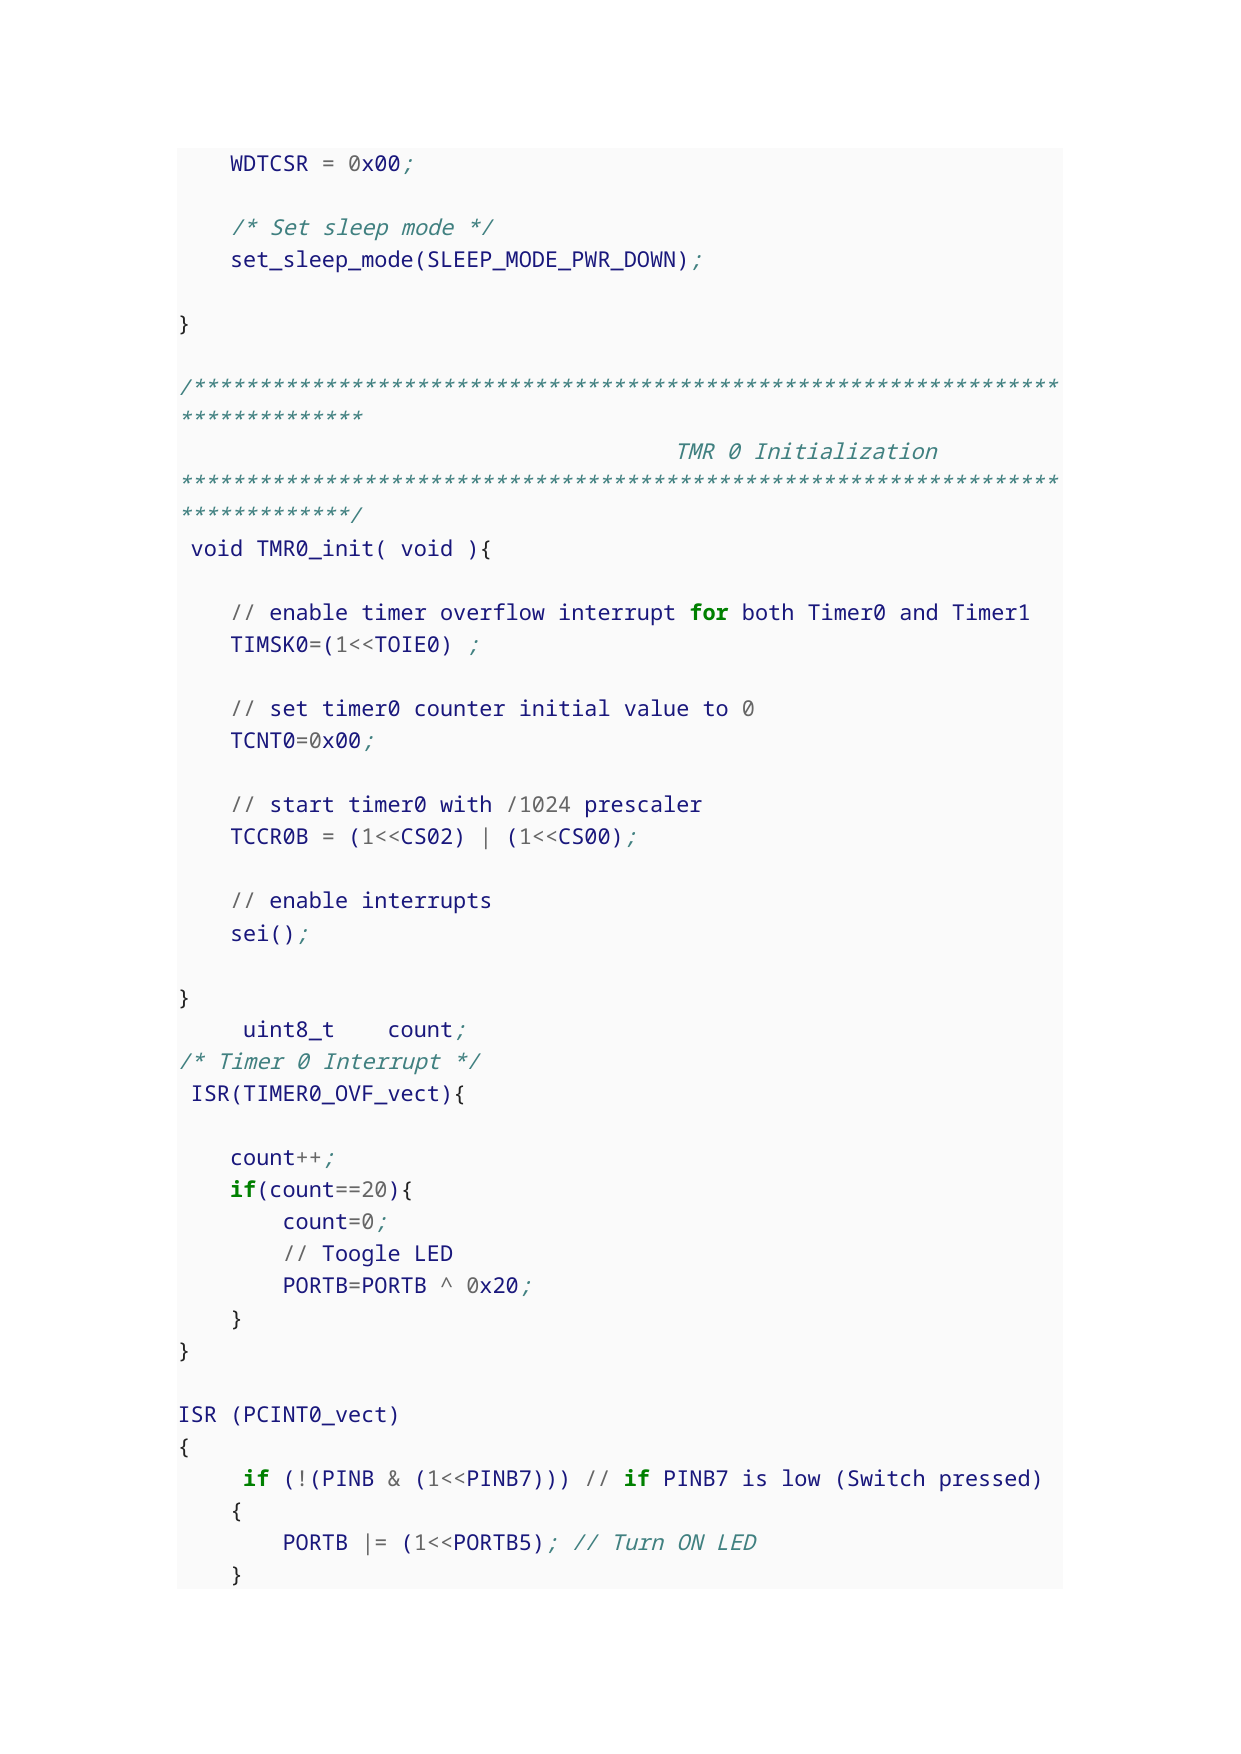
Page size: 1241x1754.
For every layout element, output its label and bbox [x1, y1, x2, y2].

text [177, 148, 1063, 1589]
